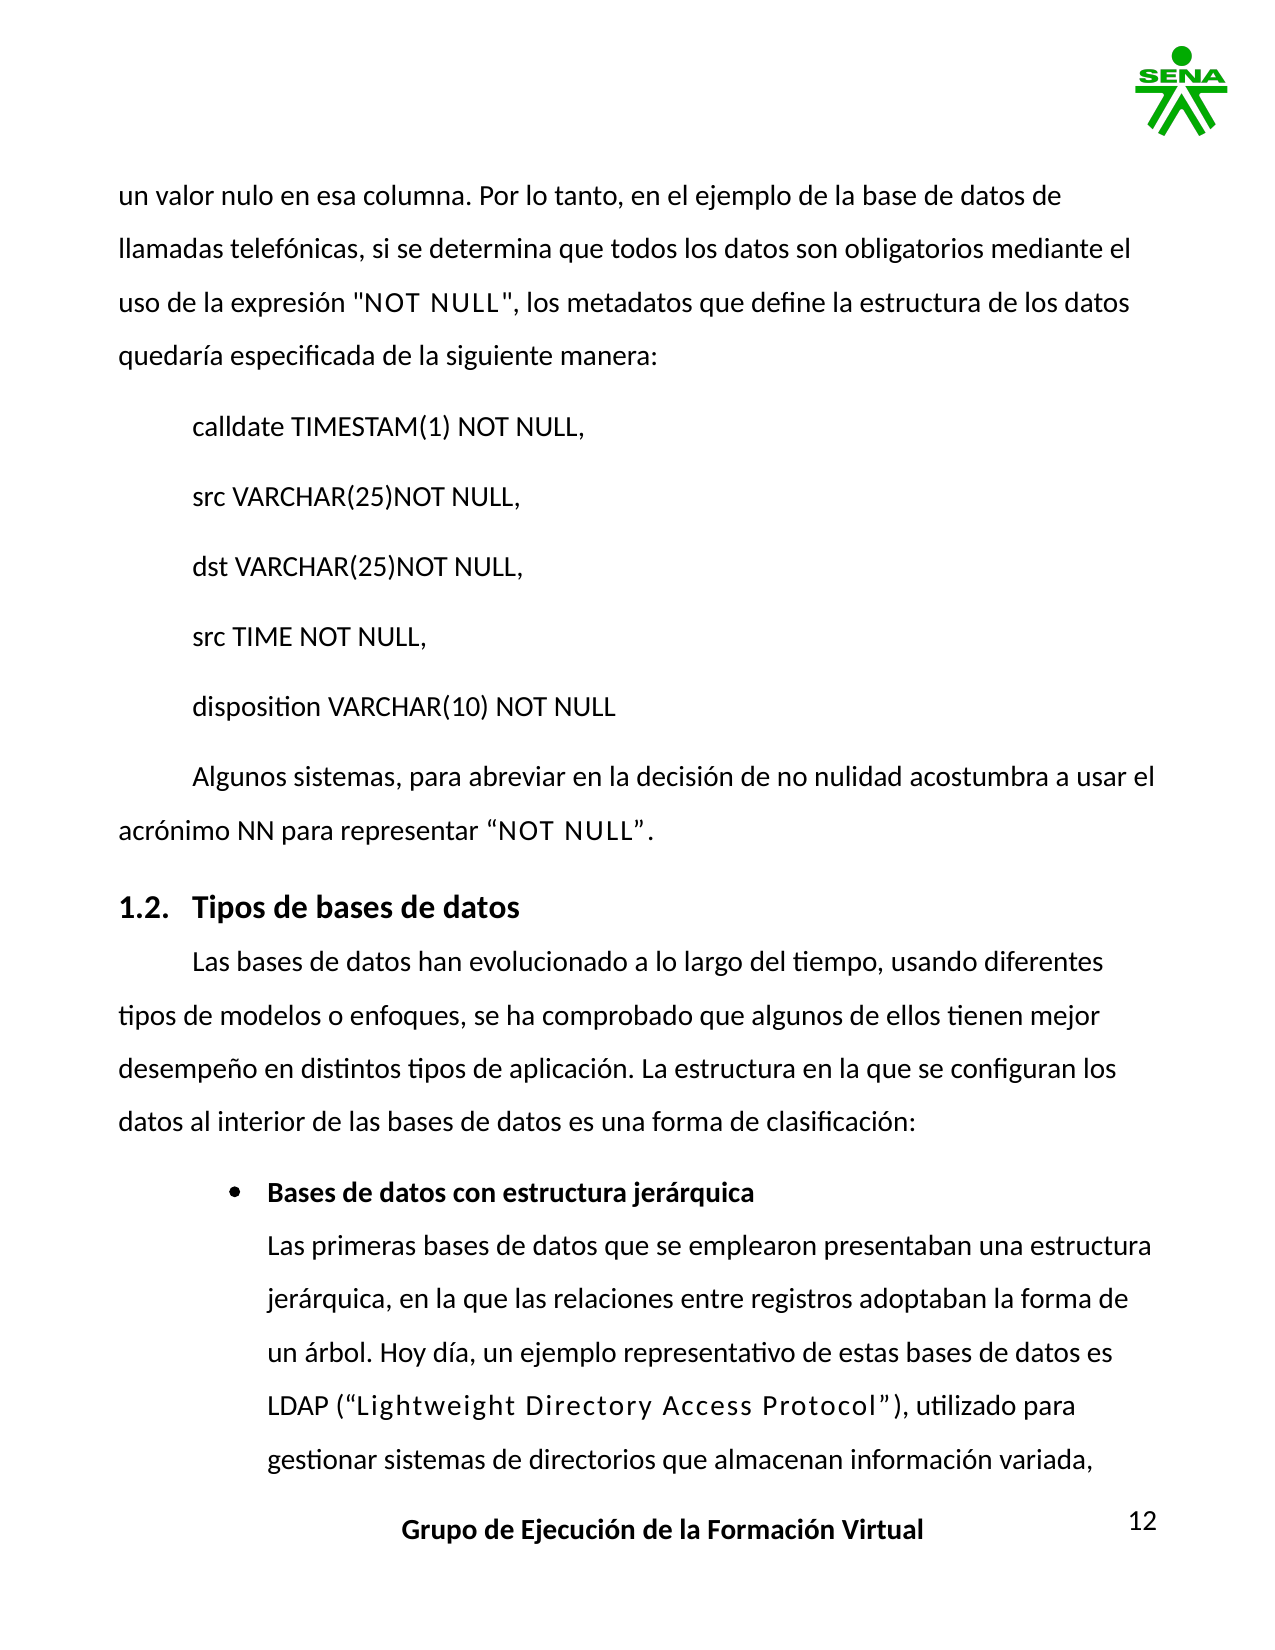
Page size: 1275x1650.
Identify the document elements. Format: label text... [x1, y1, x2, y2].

text dst VARCHAR(25)NOT NULL, [118, 548, 1157, 583]
subtitle Tipos de bases de datos [118, 886, 1157, 927]
text calldate TIMESTAM(1) NOT NULL, [118, 408, 1157, 443]
text Las bases de datos han evolucionado a lo largo del tiempo, usando diferentes tipos de modelos o enfoques, se ha comprobado que algunos de ellos tienen mejor desempeño en distintos tipos de aplicación. La estructura en la que se configuran los datos al interior de las bases de datos es una forma de clasificación: [118, 943, 1157, 1139]
picture [1135, 46, 1228, 136]
list Bases de datos con estructura jerárquica [229, 1174, 1157, 1209]
text src VARCHAR(25)NOT NULL, [118, 478, 1157, 513]
text disposition VARCHAR(10) NOT NULL [118, 688, 1157, 724]
text Algunos sistemas, para abreviar en la decisión de no nulidad acostumbra a usar el acrónimo NN para representar “NOT NULL”. [118, 758, 1157, 847]
text src TIME NOT NULL, [118, 618, 1157, 653]
